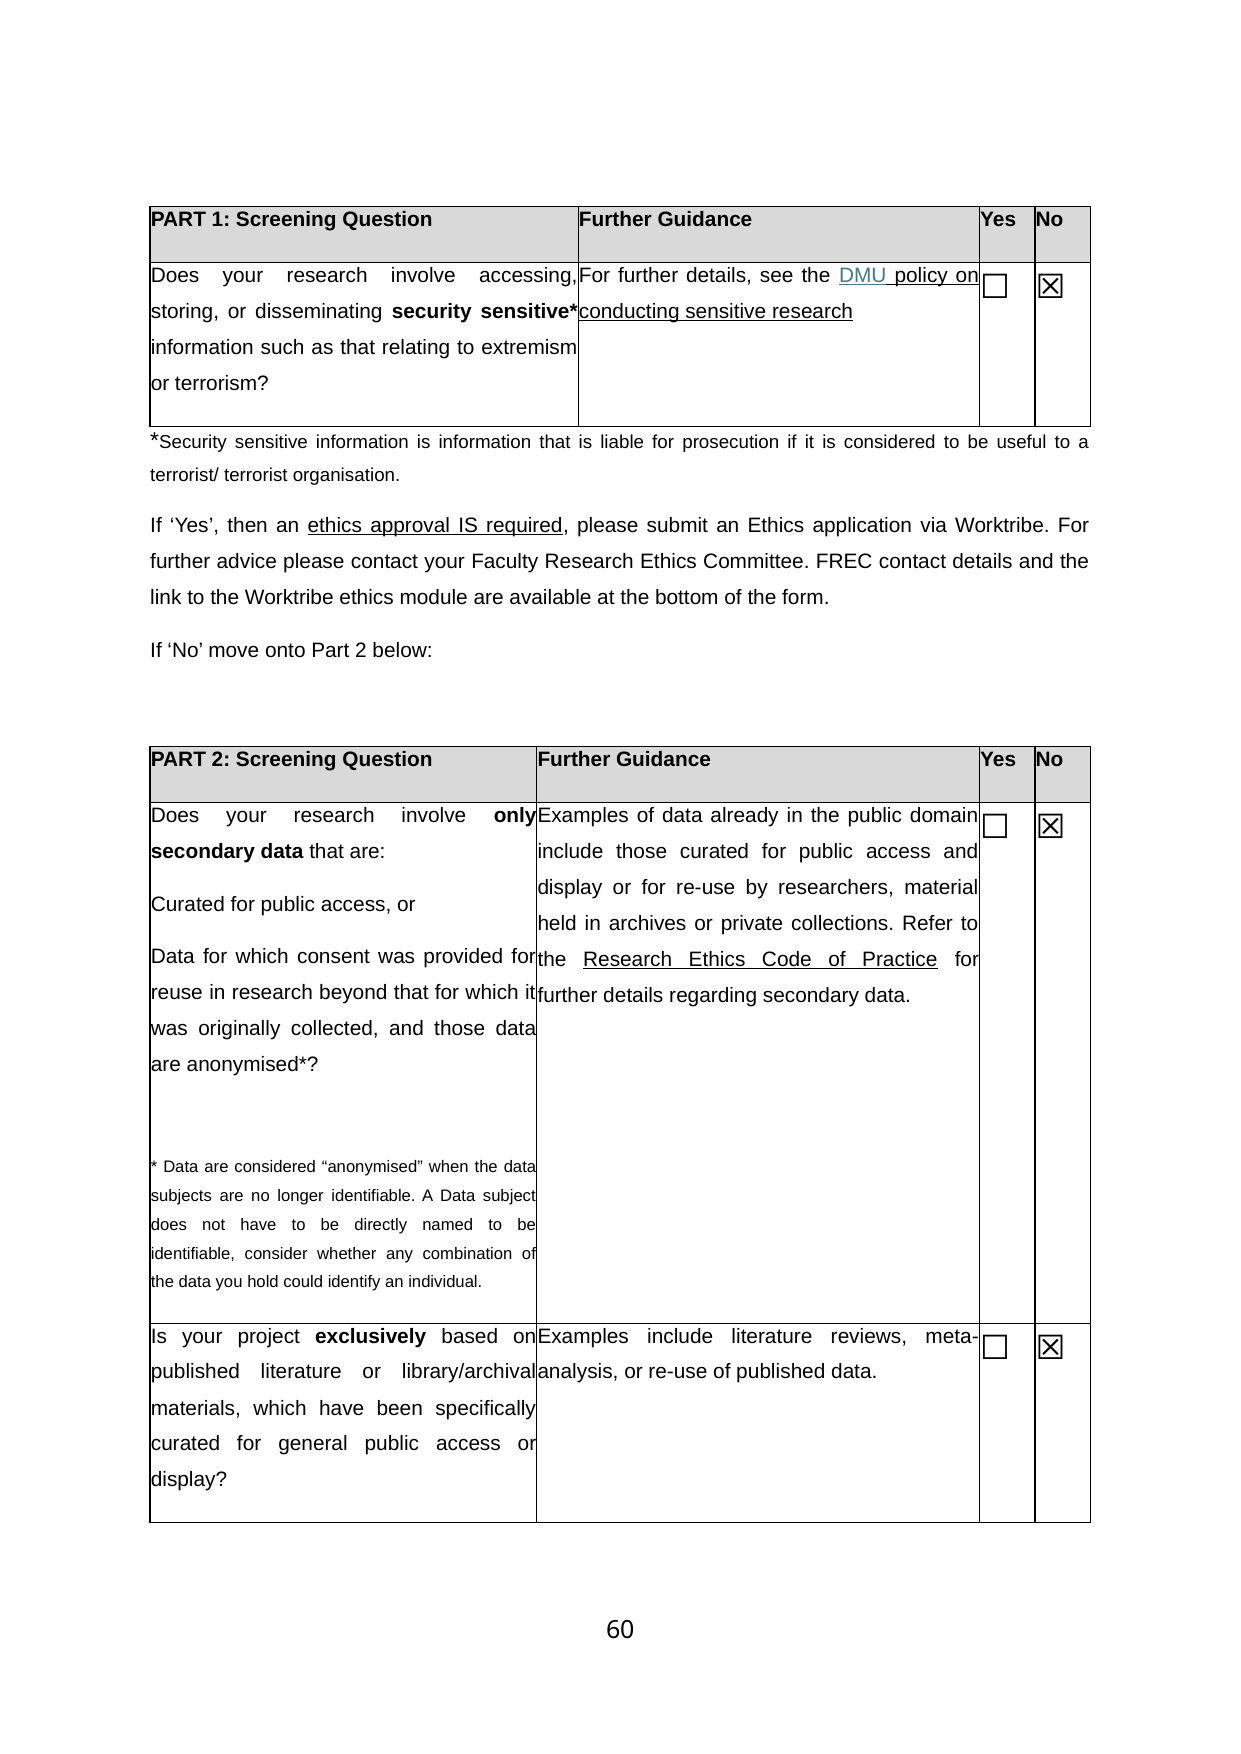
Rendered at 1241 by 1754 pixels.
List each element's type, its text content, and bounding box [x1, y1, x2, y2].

table_header PART 1: Screening Question [151, 207, 578, 262]
table_header Further Guidance [579, 207, 979, 262]
table_header No [1036, 747, 1090, 802]
table_cell Does your research involve accessing, storing, or disseminating security sensitive* information such as that relating to extremism or terrorism? [151, 263, 578, 426]
table_cell Does your research involve only secondary data that are: Curated for public access, or Data for which consent was provided for reuse in research beyond that for which it was originally collected, and those data are anonymised*? * Data are considered “anonymised” when the data subjects are no longer identifiable. A Data subject does not have to be directly named to be identifiable, consider whether any combination of the data you hold could identify an individual. [151, 803, 536, 1322]
table_header Yes [980, 747, 1034, 802]
table_cell Examples of data already in the public domain include those curated for public access and display or for re-use by researchers, material held in archives or private collections. Refer to the Research Ethics Code of Practice for further details regarding secondary data. [537, 803, 979, 1322]
table_cell Is your project exclusively based on published literature or library/archival materials, which have been specifically curated for general public access or display? [151, 1324, 536, 1522]
table_cell For further details, see the DMU policy on conducting sensitive research [579, 263, 979, 426]
table_header No [1036, 207, 1090, 262]
text If ‘Yes’, then an ethics approval IS required, please submit an Ethics application via Worktribe. For further advice please contact your Faculty Research Ethics Committee. FREC contact details and the link to the Worktribe ethics module are available at the bottom of the form. [150, 513, 1090, 609]
text If ‘No’ move onto Part 2 below: [150, 637, 1090, 661]
table_header Further Guidance [537, 747, 979, 802]
table_cell Examples include literature reviews, meta-analysis, or re-use of published data. [537, 1324, 979, 1522]
table_header Yes [980, 207, 1034, 262]
text *Security sensitive information is information that is liable for prosecution if it is considered to be useful to a terrorist/ terrorist organisation. [150, 427, 1090, 486]
table_header PART 2: Screening Question [151, 747, 536, 802]
